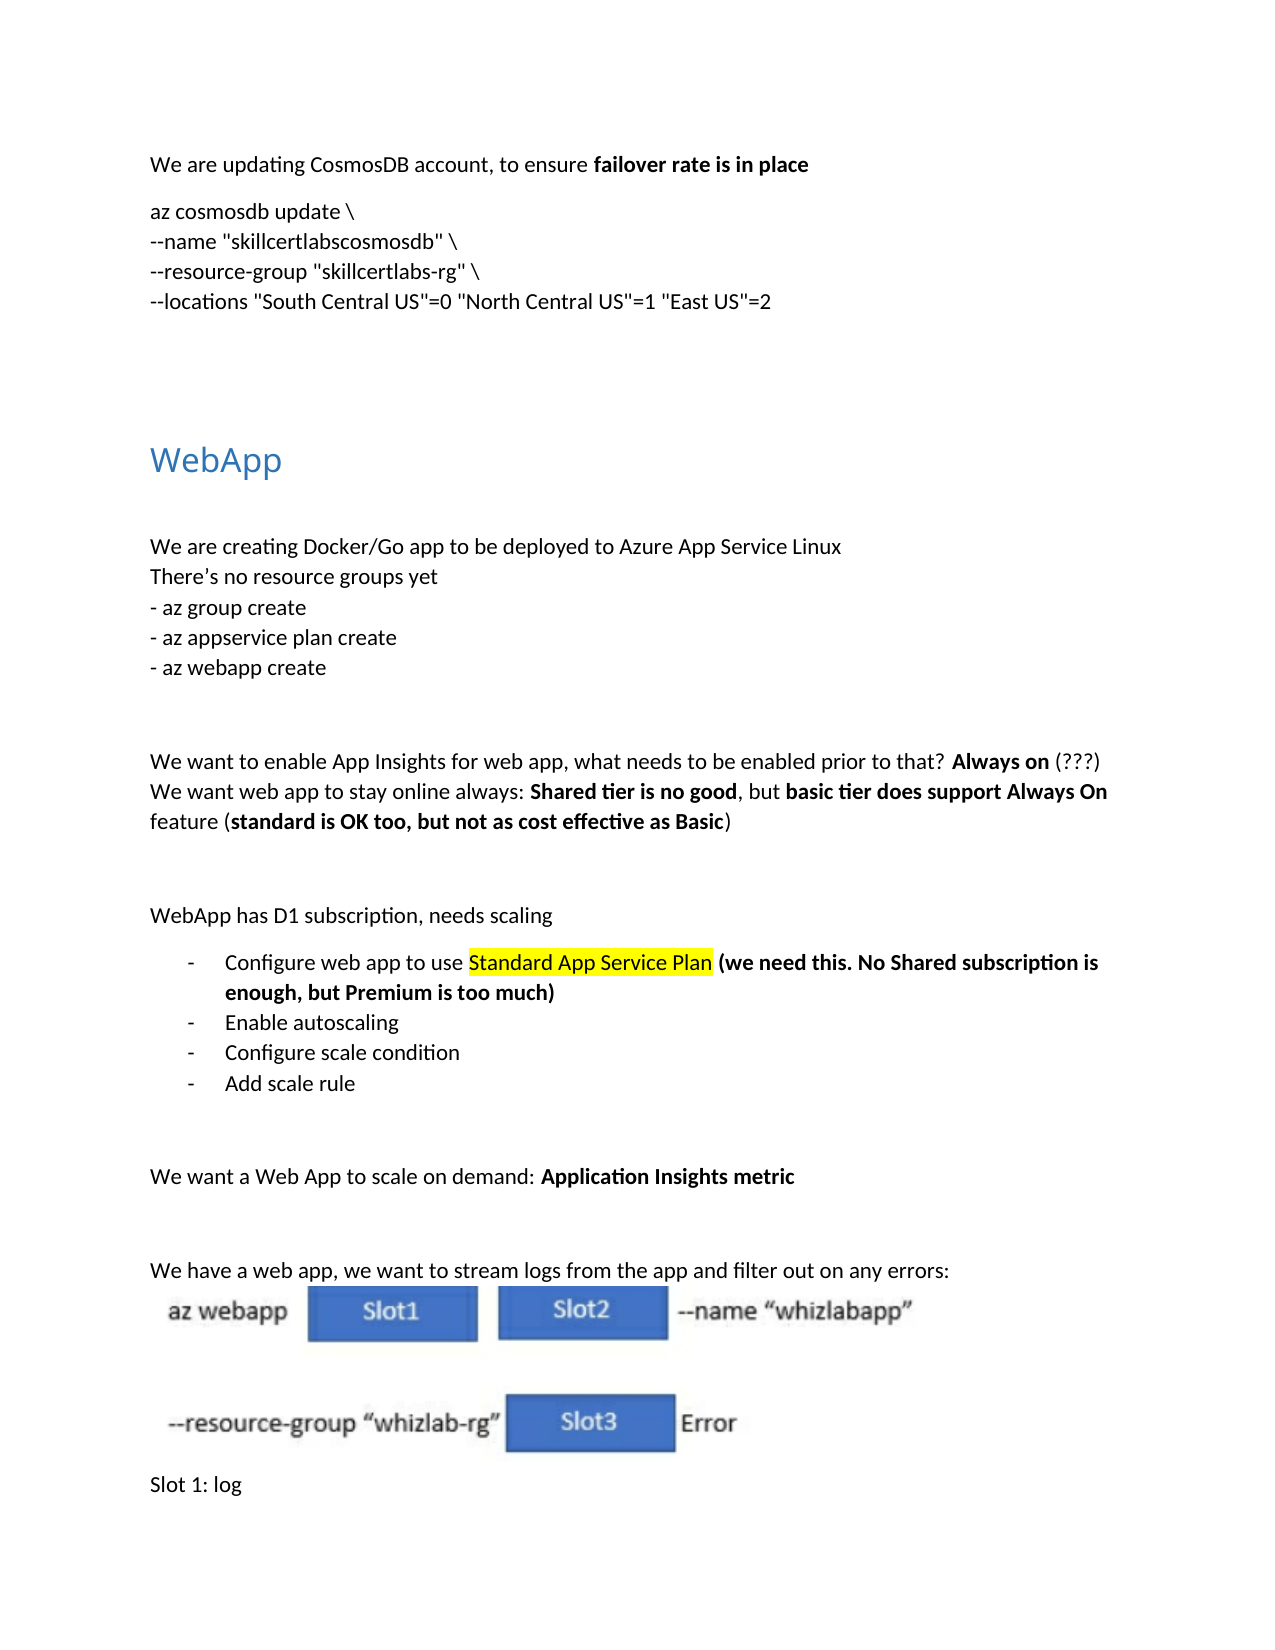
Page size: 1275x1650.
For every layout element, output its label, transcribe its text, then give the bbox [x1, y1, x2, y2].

text We want a Web App to scale on demand: Application Insights metric [150, 1162, 1125, 1191]
list Add scale rule [187, 1069, 1125, 1097]
picture [150, 1286, 935, 1468]
text az cosmosdb update \ --name "skillcertlabscosmosdb" \ --resource-group "skillcertlabs-rg" \ --locations "South Central US"=0 "North Central US"=1 "East US"=2 [150, 197, 1125, 316]
list Configure web app to use Standard App Service Plan (we need this. No Shared subscription is enough, but Premium is too much) [187, 948, 1125, 1006]
text We are updating CosmosDB account, to ensure failover rate is in place [150, 150, 1125, 178]
text We want to enable App Insights for web app, what needs to be enabled prior to that? Always on (???) We want web app to stay online always: Shared tier is no good, but basic tier does support Always On feature (standard is OK too, but not as cost effective as Basic) [150, 747, 1125, 835]
text We are creating Docker/Go app to be deployed to Azure App Service Linux There’s no resource groups yet - az group create - az appservice plan create - az webapp create [150, 532, 1125, 681]
subtitle WebApp [150, 436, 1125, 482]
list Enable autoscaling [187, 1008, 1125, 1036]
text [150, 1256, 1125, 1498]
text WebApp has D1 subscription, needs scaling [150, 901, 1125, 929]
list Configure scale condition [187, 1038, 1125, 1067]
